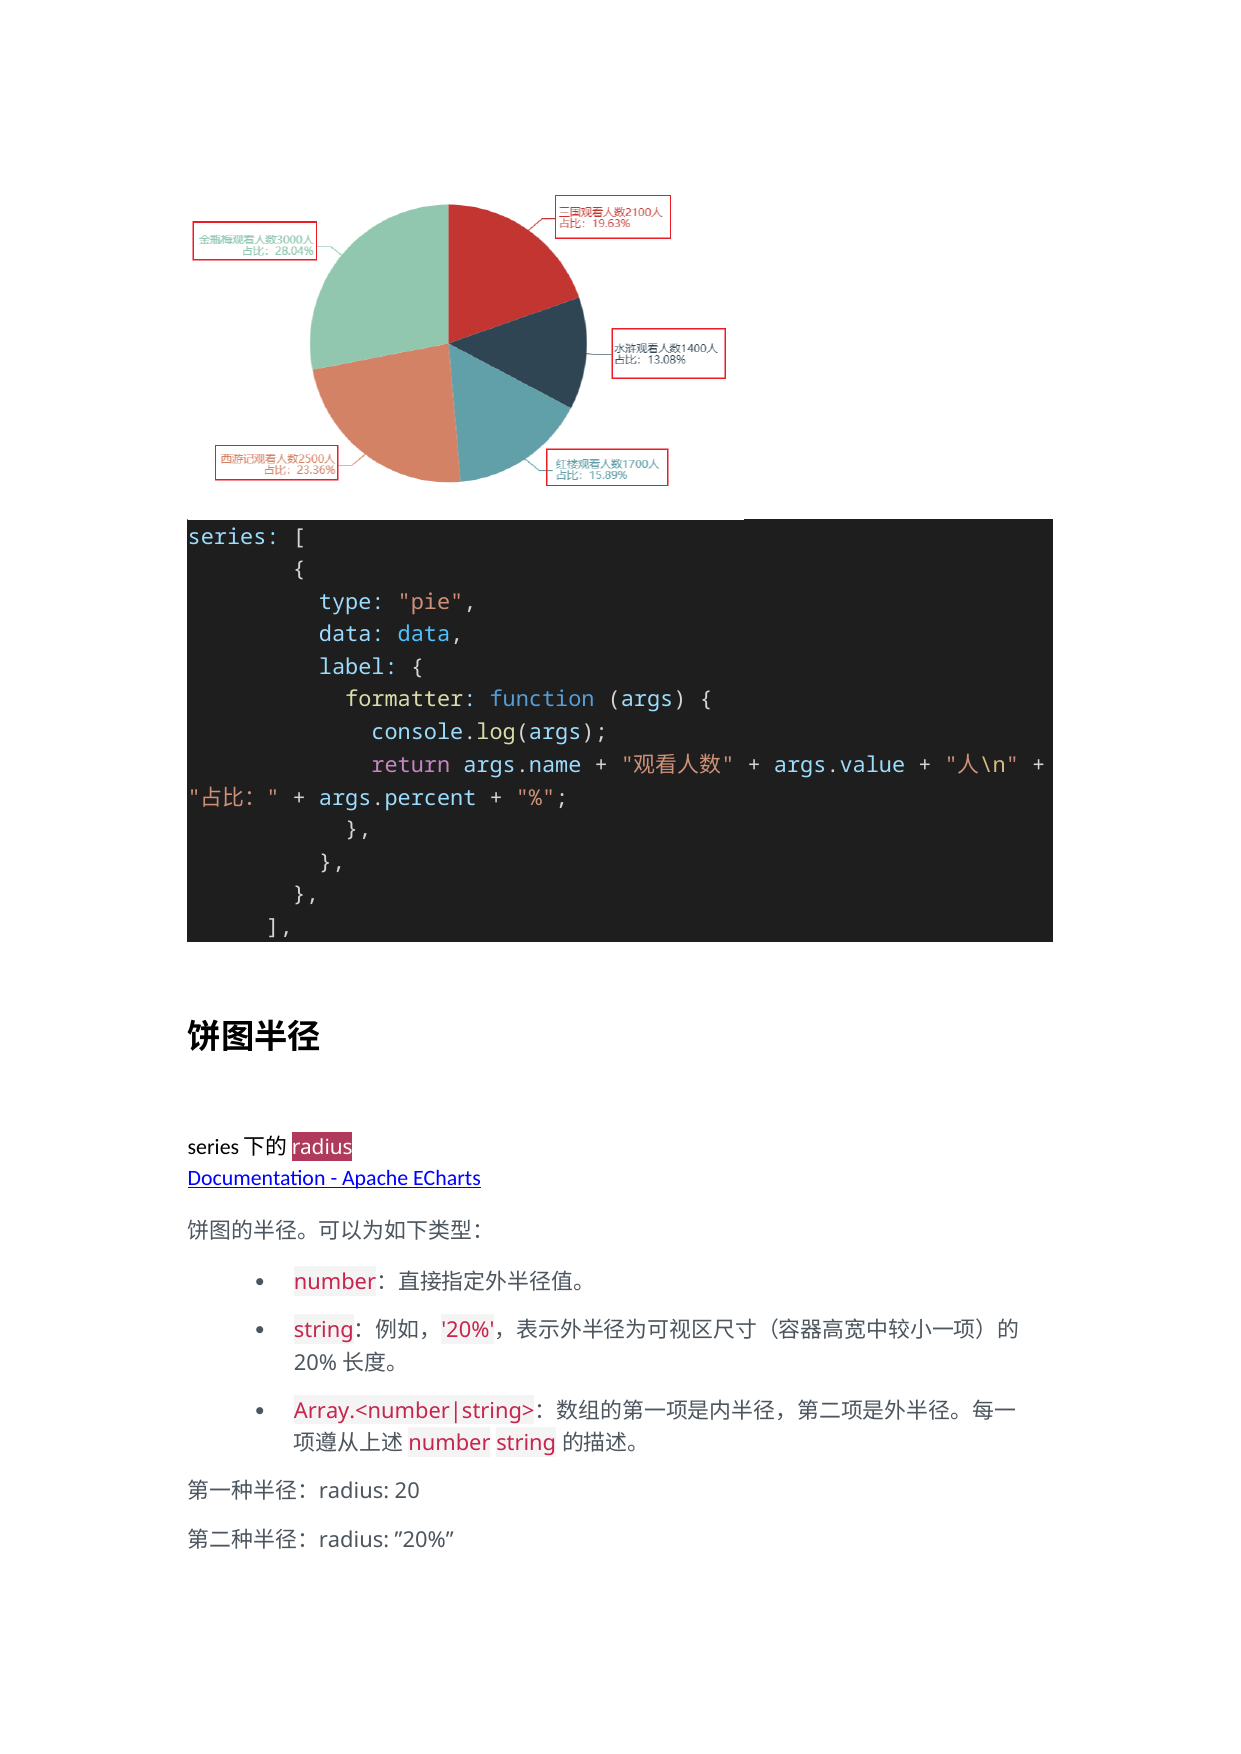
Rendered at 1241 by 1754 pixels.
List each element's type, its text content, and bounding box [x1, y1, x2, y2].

subtitle 饼图半径 [187, 1002, 1053, 1067]
text 第二种半径：radius: ”20%” [187, 1521, 1021, 1554]
text ], [187, 909, 1053, 942]
text }, [187, 877, 1053, 909]
list string：例如，'20%'，表示外半径为可视区尺寸（容器高宽中较小一项）的 20% 长度。 [256, 1312, 1021, 1377]
text series下的radius [187, 1129, 1053, 1161]
text 第一种半径：radius: 20 [187, 1473, 1021, 1506]
text }, [187, 844, 1053, 877]
text label: { [187, 649, 1053, 682]
picture [187, 162, 744, 520]
text type: "pie", [187, 584, 1053, 617]
text { [187, 552, 1053, 584]
list Array.<number|string>：数组的第一项是内半径，第二项是外半径。每一项遵从上述 number string 的描述。 [256, 1392, 1021, 1457]
text return args.name + "观看人数" + args.value + "人\n" + "占比：" + args.percent + "%"; [187, 747, 1053, 812]
text Documentation - Apache ECharts [187, 1161, 1053, 1194]
text formatter: function (args) { [187, 682, 1053, 714]
list number：直接指定外半径值。 [256, 1264, 1021, 1296]
text data: data, [187, 617, 1053, 649]
text 饼图的半径。可以为如下类型： [187, 1212, 1053, 1245]
text series: [ [187, 519, 1053, 552]
text }, [187, 812, 1053, 844]
text console.log(args); [187, 714, 1053, 747]
